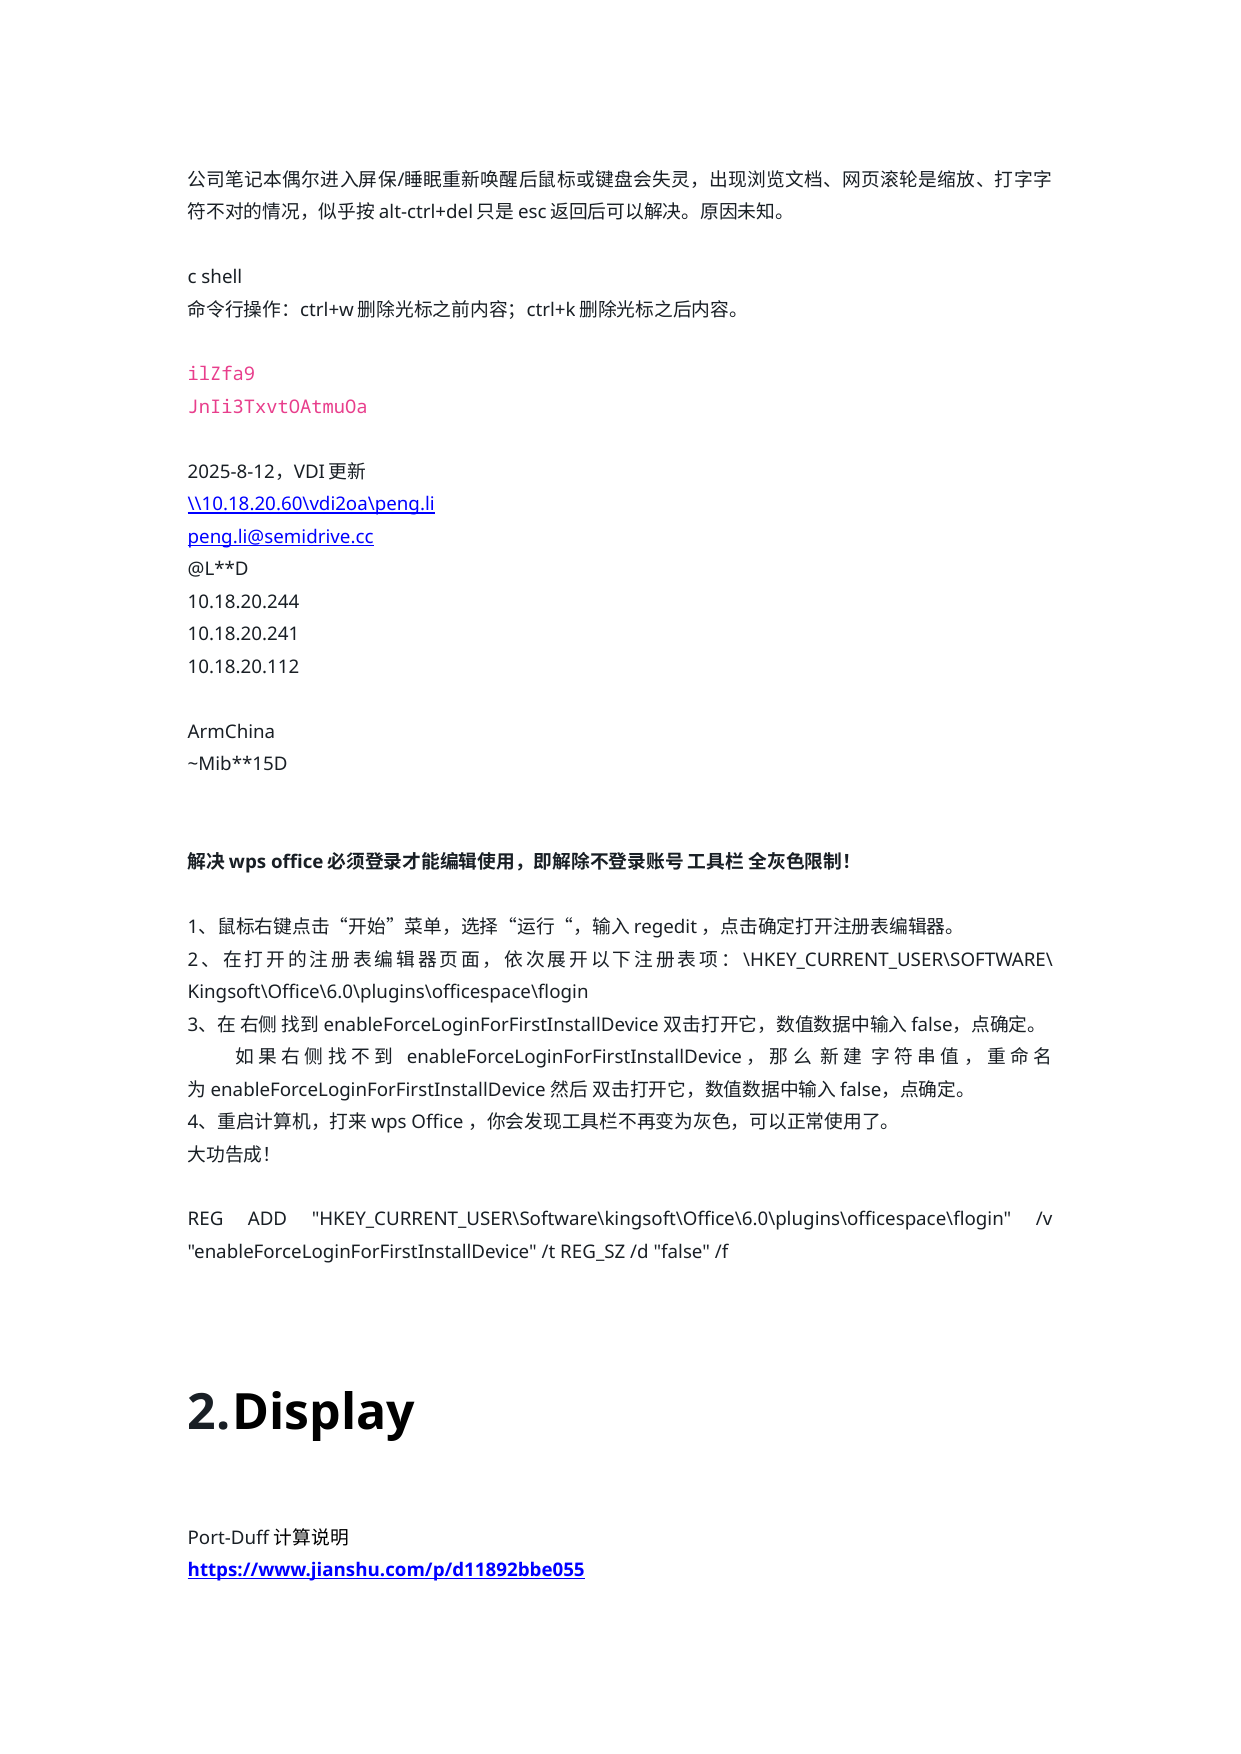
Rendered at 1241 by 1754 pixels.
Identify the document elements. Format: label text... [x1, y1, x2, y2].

text 解决wps office必须登录才能编辑使用，即解除不登录账号 工具栏 全灰色限制！ [187, 844, 1053, 877]
text REG ADD "HKEY_CURRENT_USER\Software\kingsoft\Office\6.0\plugins\officespace\flogin" /v "enableForceLoginForFirstInstallDevice" /t REG_SZ /d "false" /f [187, 1202, 1053, 1267]
text @L**D [187, 552, 1053, 584]
text 命令行操作：ctrl+w删除光标之前内容；ctrl+k删除光标之后内容。 [187, 292, 1053, 324]
text ~Mib**15D [187, 747, 1053, 779]
text 4、重启计算机，打来 wps Office ，你会发现工具栏不再变为灰色，可以正常使用了。 [187, 1104, 1053, 1137]
text c shell [187, 259, 1053, 292]
text 2025-8-12，VDI更新 [187, 454, 1053, 487]
text Port-Duff 计算说明 [187, 1520, 1053, 1553]
text 10.18.20.244 [187, 584, 1053, 617]
text \\10.18.20.60\vdi2oa\peng.li [187, 487, 1053, 519]
text JnIi3TxvtOAtmuOa [187, 389, 1053, 422]
text 10.18.20.241 [187, 617, 1053, 649]
text ilZfa9 [187, 357, 1053, 389]
text 如果右侧找不到 enableForceLoginForFirstInstallDevice，那么 新建 字符串值，重命名为 enableForceLoginForFirstInstallDevice 然后 双击打开它，数值数据中输入false，点确定。 [187, 1039, 1053, 1104]
subtitle Display [187, 1361, 1053, 1459]
text 10.18.20.112 [187, 649, 1053, 682]
text ArmChina [187, 714, 1053, 747]
text peng.li@semidrive.cc [187, 519, 1053, 552]
text 2、在打开的注册表编辑器页面，依次展开以下注册表项：\HKEY_CURRENT_USER\SOFTWARE\Kingsoft\Office\6.0\plugins\officespace\flogin [187, 942, 1053, 1007]
text 大功告成！ [187, 1137, 1053, 1169]
text https://www.jianshu.com/p/d11892bbe055 [187, 1553, 1053, 1585]
text 公司笔记本偶尔进入屏保/睡眠重新唤醒后鼠标或键盘会失灵，出现浏览文档、网页滚轮是缩放、打字字符不对的情况，似乎按alt-ctrl+del只是esc返回后可以解决。原因未知。 [187, 162, 1053, 227]
text 1、鼠标右键点击“开始”菜单，选择“运行“，输入 regedit ，点击确定打开注册表编辑器。 [187, 909, 1053, 942]
text 3、在 右侧 找到 enableForceLoginForFirstInstallDevice 双击打开它，数值数据中输入false，点确定。 [187, 1007, 1053, 1039]
